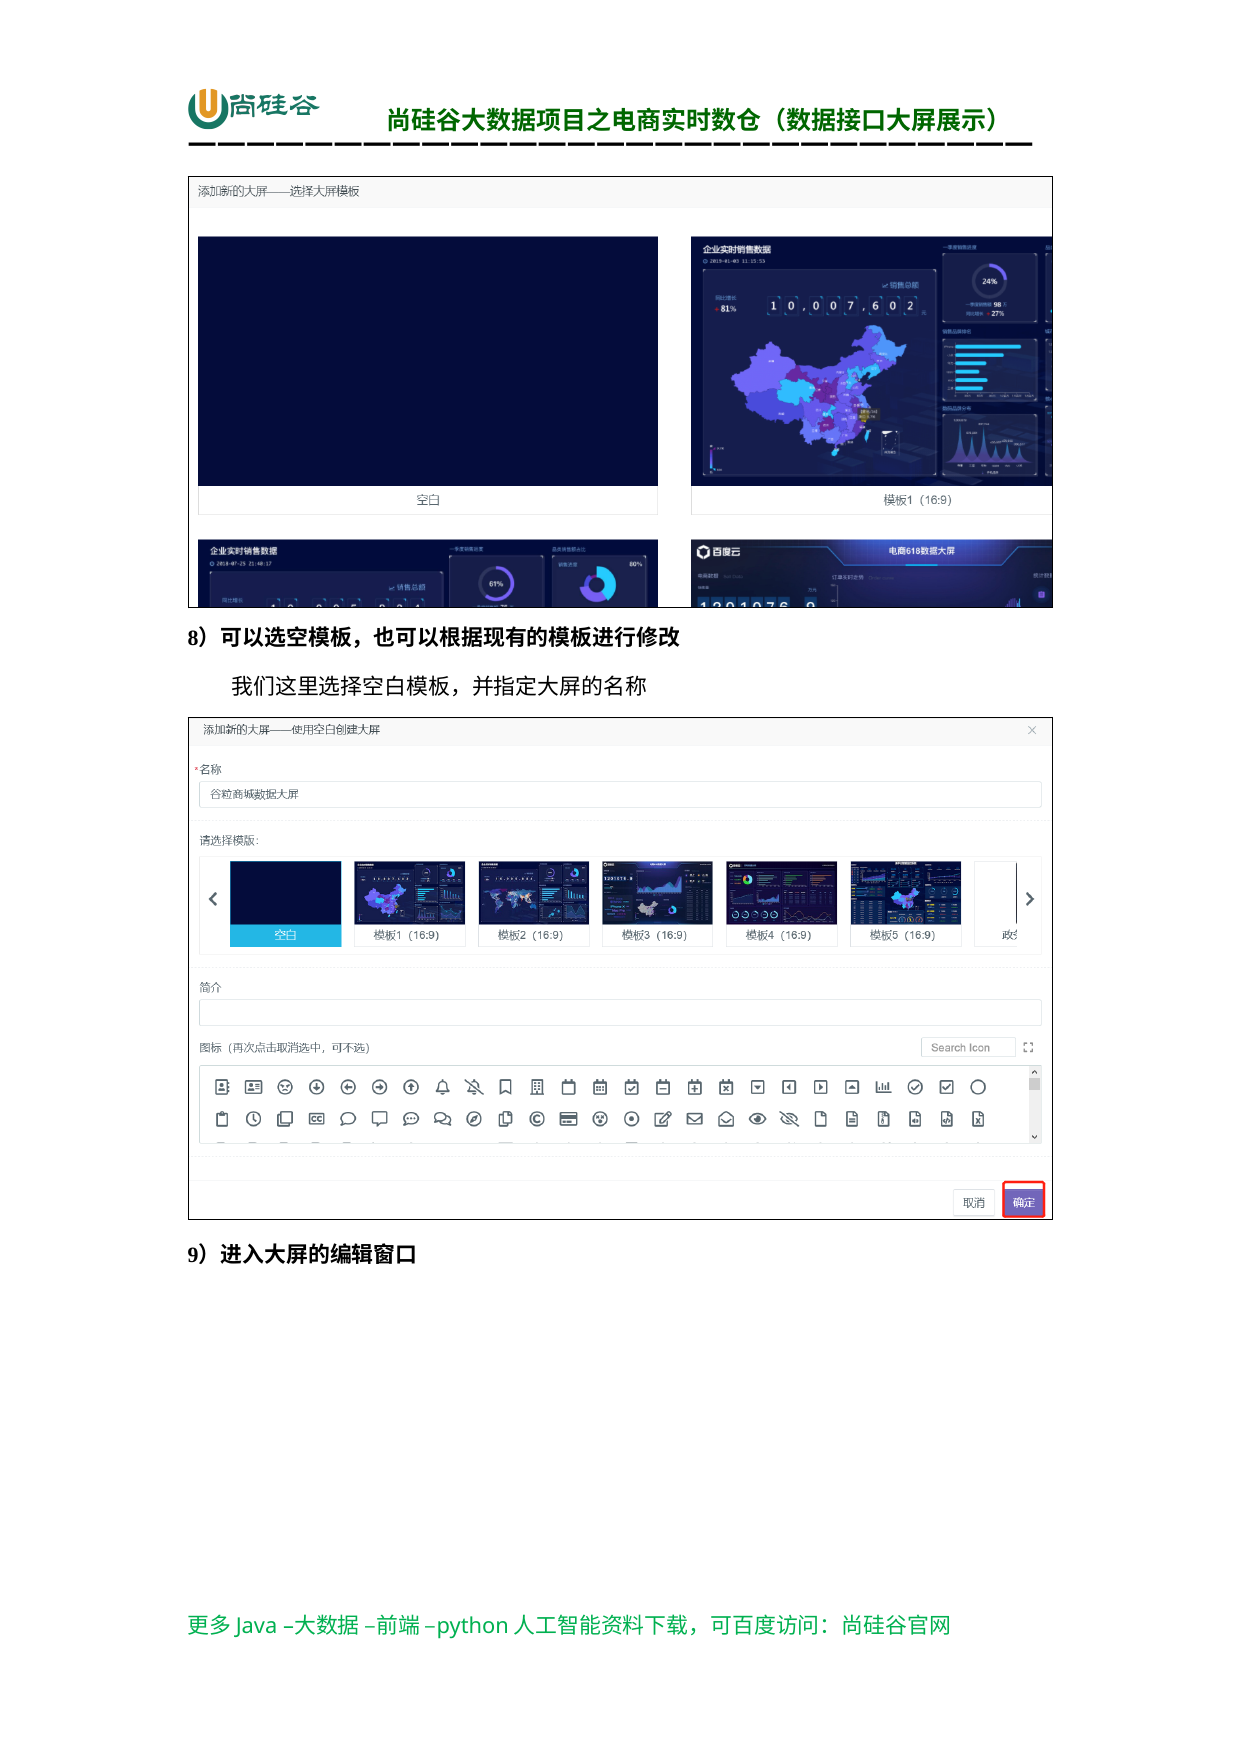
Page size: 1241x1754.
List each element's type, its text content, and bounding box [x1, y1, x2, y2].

text 8）可以选空模板，也可以根据现有的模板进行修改 [187, 620, 1053, 652]
text 9）进入大屏的编辑窗口 [187, 1237, 1053, 1269]
picture [189, 177, 1052, 607]
text 我们这里选择空白模板，并指定大屏的名称 [187, 668, 1053, 701]
picture [189, 718, 1052, 1219]
picture [187, 88, 321, 130]
